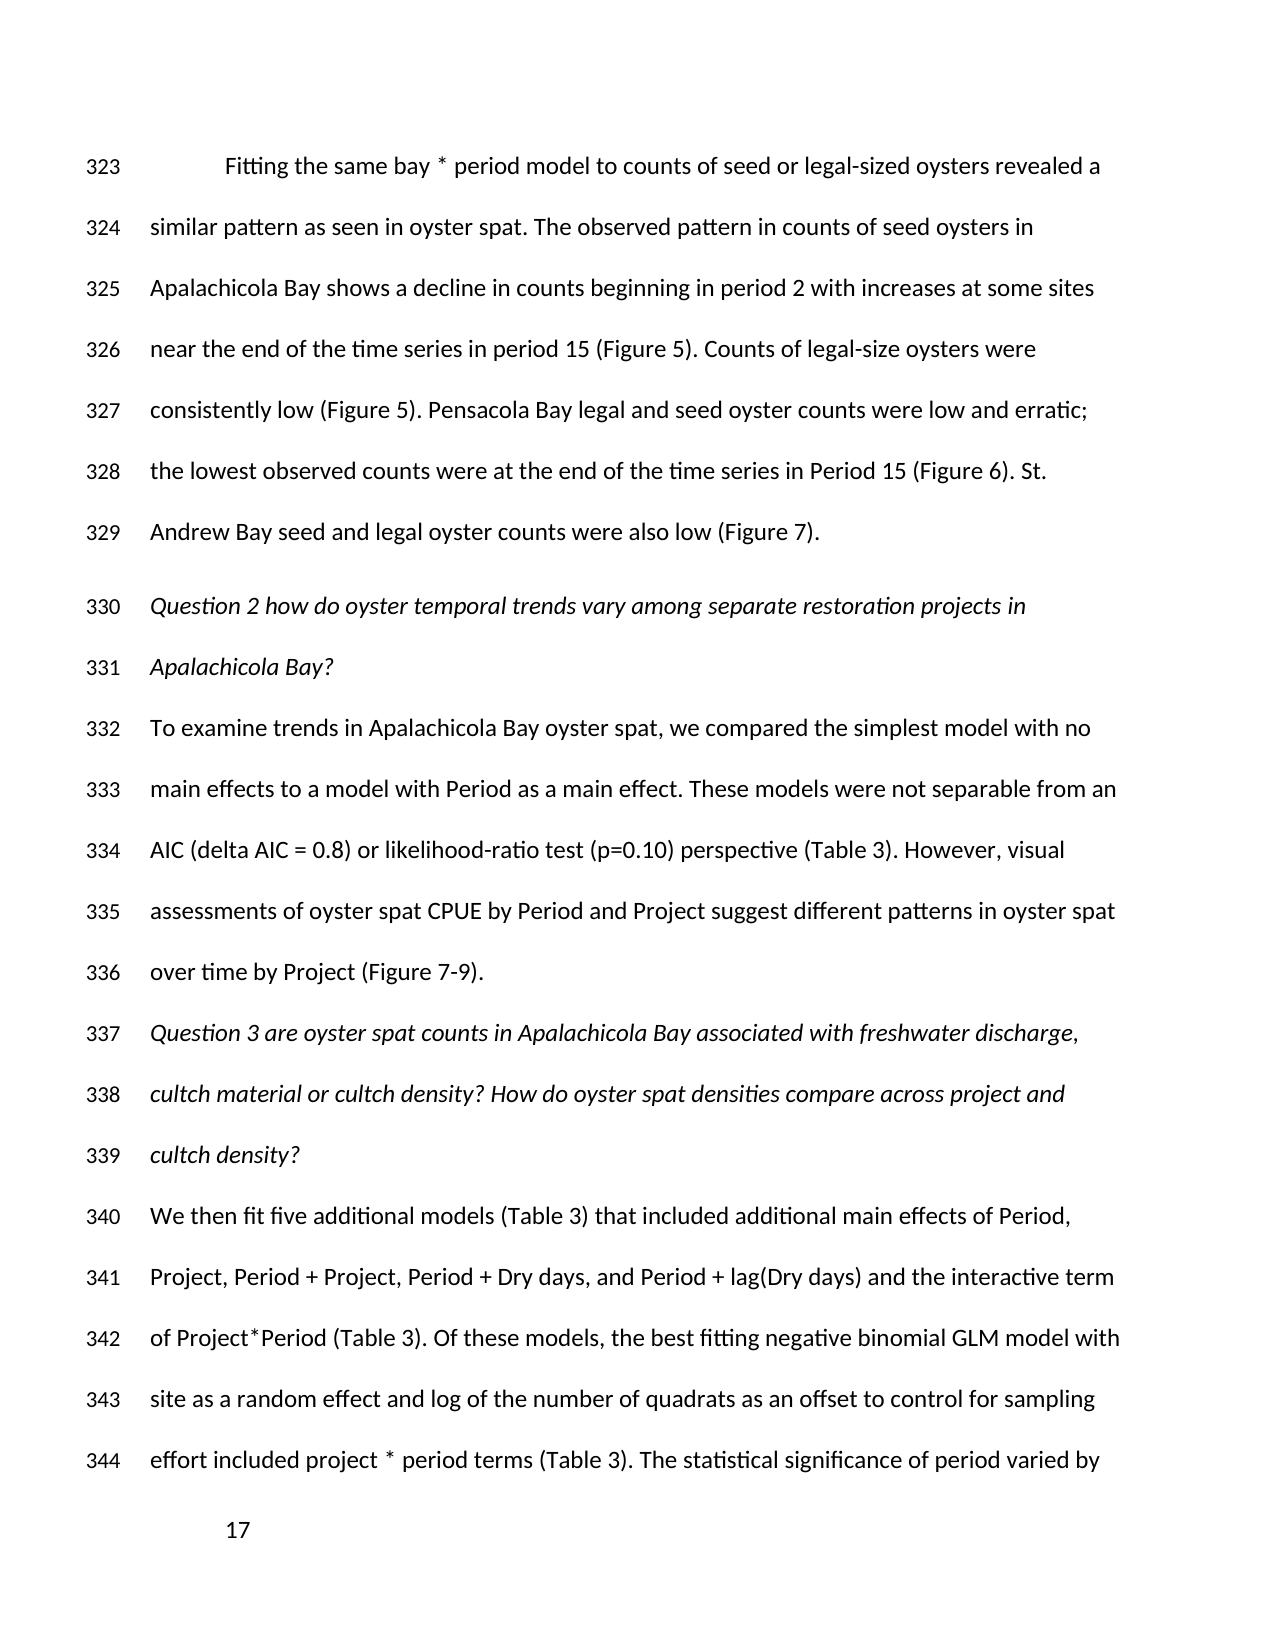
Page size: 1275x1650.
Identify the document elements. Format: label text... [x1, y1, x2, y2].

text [150, 1200, 1125, 1475]
text To examine trends in Apalachicola Bay oyster spat, we compared the simplest model with no main effects to a model with Period as a main effect. These models were not separable from an AIC (delta AIC = 0.8) or likelihood-ratio test (p=0.10) perspective (Table 3). However, visual assessments of oyster spat CPUE by Period and Project suggest different patterns in oyster spat over time by Project (Figure 7-9). [150, 712, 1125, 987]
text Question 3 are oyster spat counts in Apalachicola Bay associated with freshwater discharge, cultch material or cultch density? How do oyster spat densities compare across project and cultch density? [150, 1017, 1125, 1170]
text Fitting the same bay * period model to counts of seed or legal-sized oysters revealed a similar pattern as seen in oyster spat. The observed pattern in counts of seed oysters in Apalachicola Bay shows a decline in counts beginning in period 2 with increases at some sites near the end of the time series in period 15 (Figure 5). Counts of legal-size oysters were consistently low (Figure 5). Pensacola Bay legal and seed oyster counts were low and erratic; the lowest observed counts were at the end of the time series in Period 15 (Figure 6). St. Andrew Bay seed and legal oyster counts were also low (Figure 7). [150, 150, 1125, 547]
subtitle Question 2 how do oyster temporal trends vary among separate restoration projects in Apalachicola Bay? [150, 590, 1125, 681]
